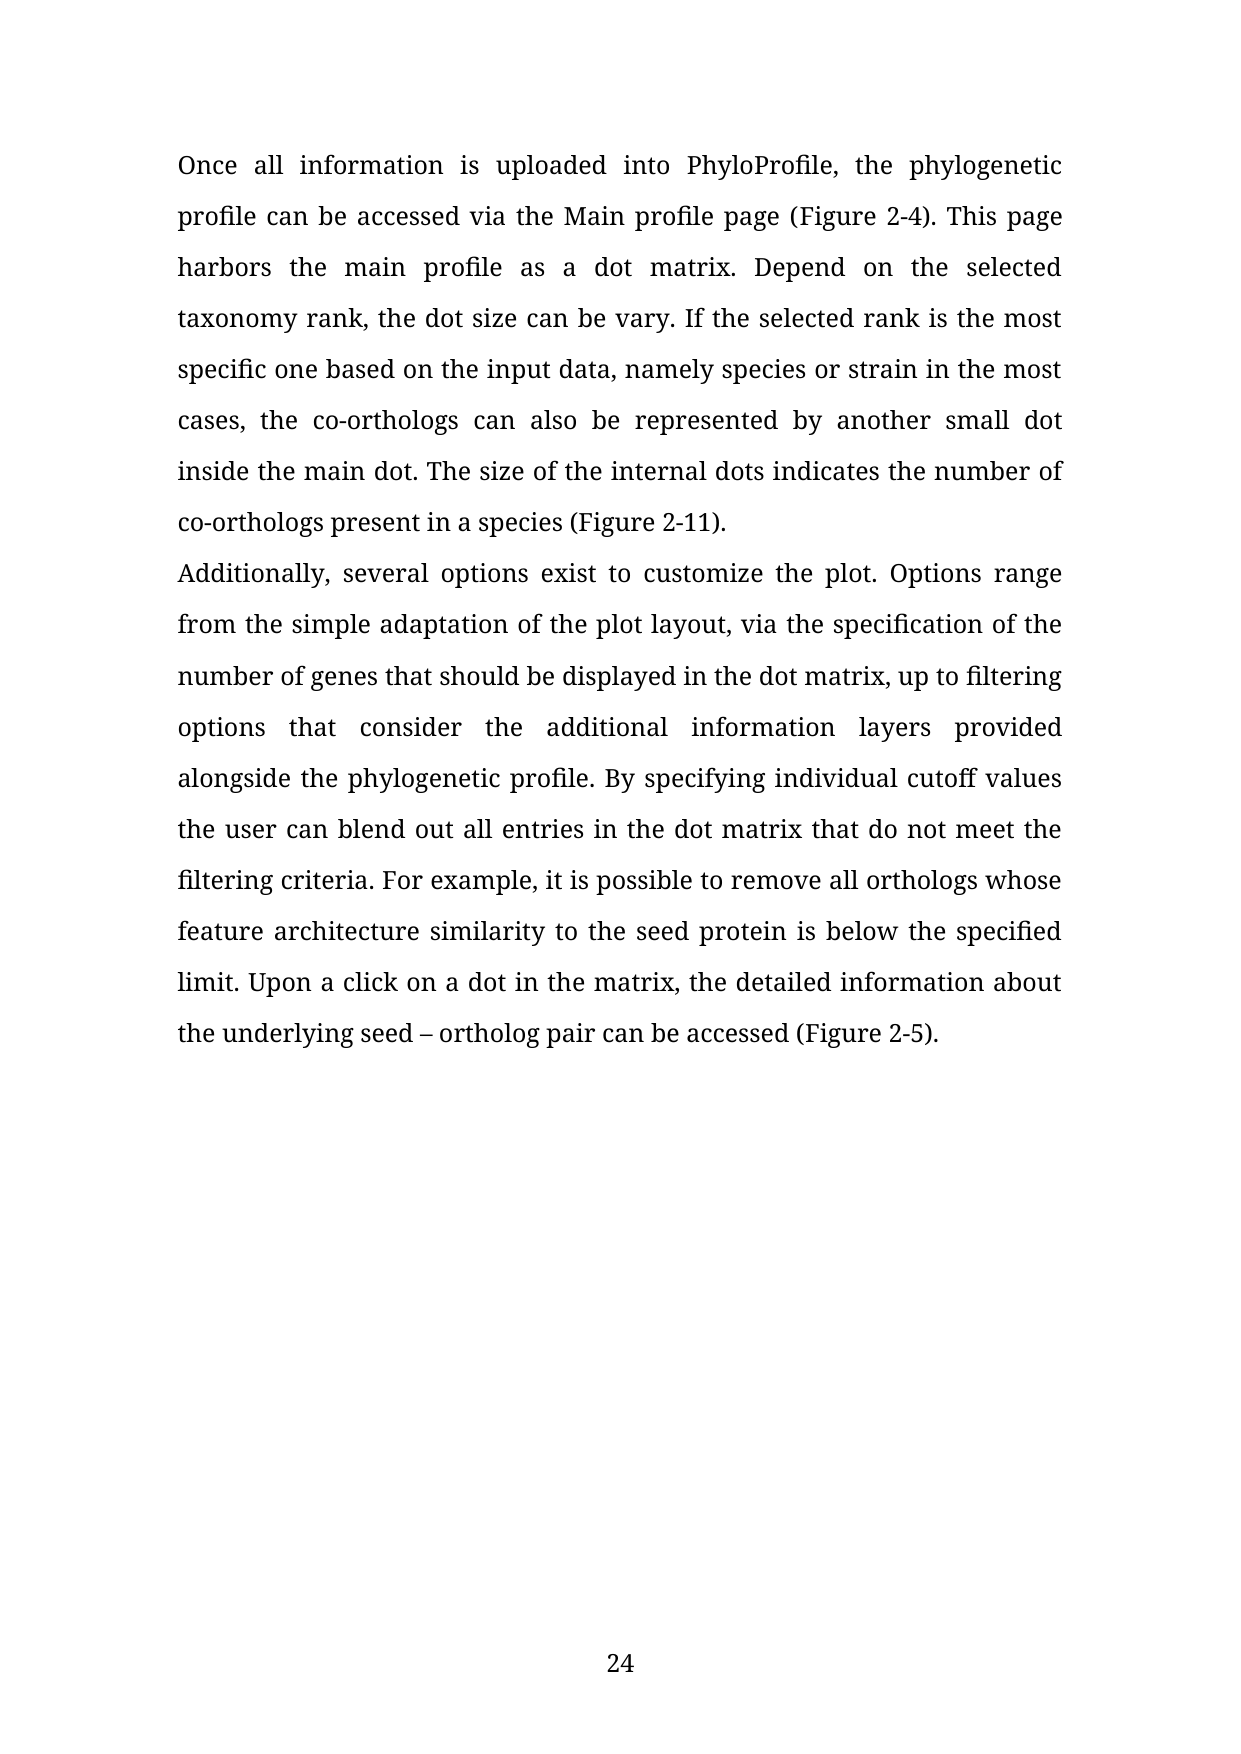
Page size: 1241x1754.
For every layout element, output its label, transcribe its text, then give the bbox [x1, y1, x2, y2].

text Once all information is uploaded into PhyloProfile, the phylogenetic profile can be accessed via the Main profile page (Figure 2-2). This page harbors the main profile as a dot matrix. Depend on the selected taxonomy rank, the dot size can be vary. If the selected rank is the most specific one based on the input data, namely species or strain in the most cases, the co-orthologs can also be represented by another small dot inside the main dot. The size of the internal dots indicates the number of co-orthologs present in a species (Figure 2-8). [177, 148, 1063, 539]
